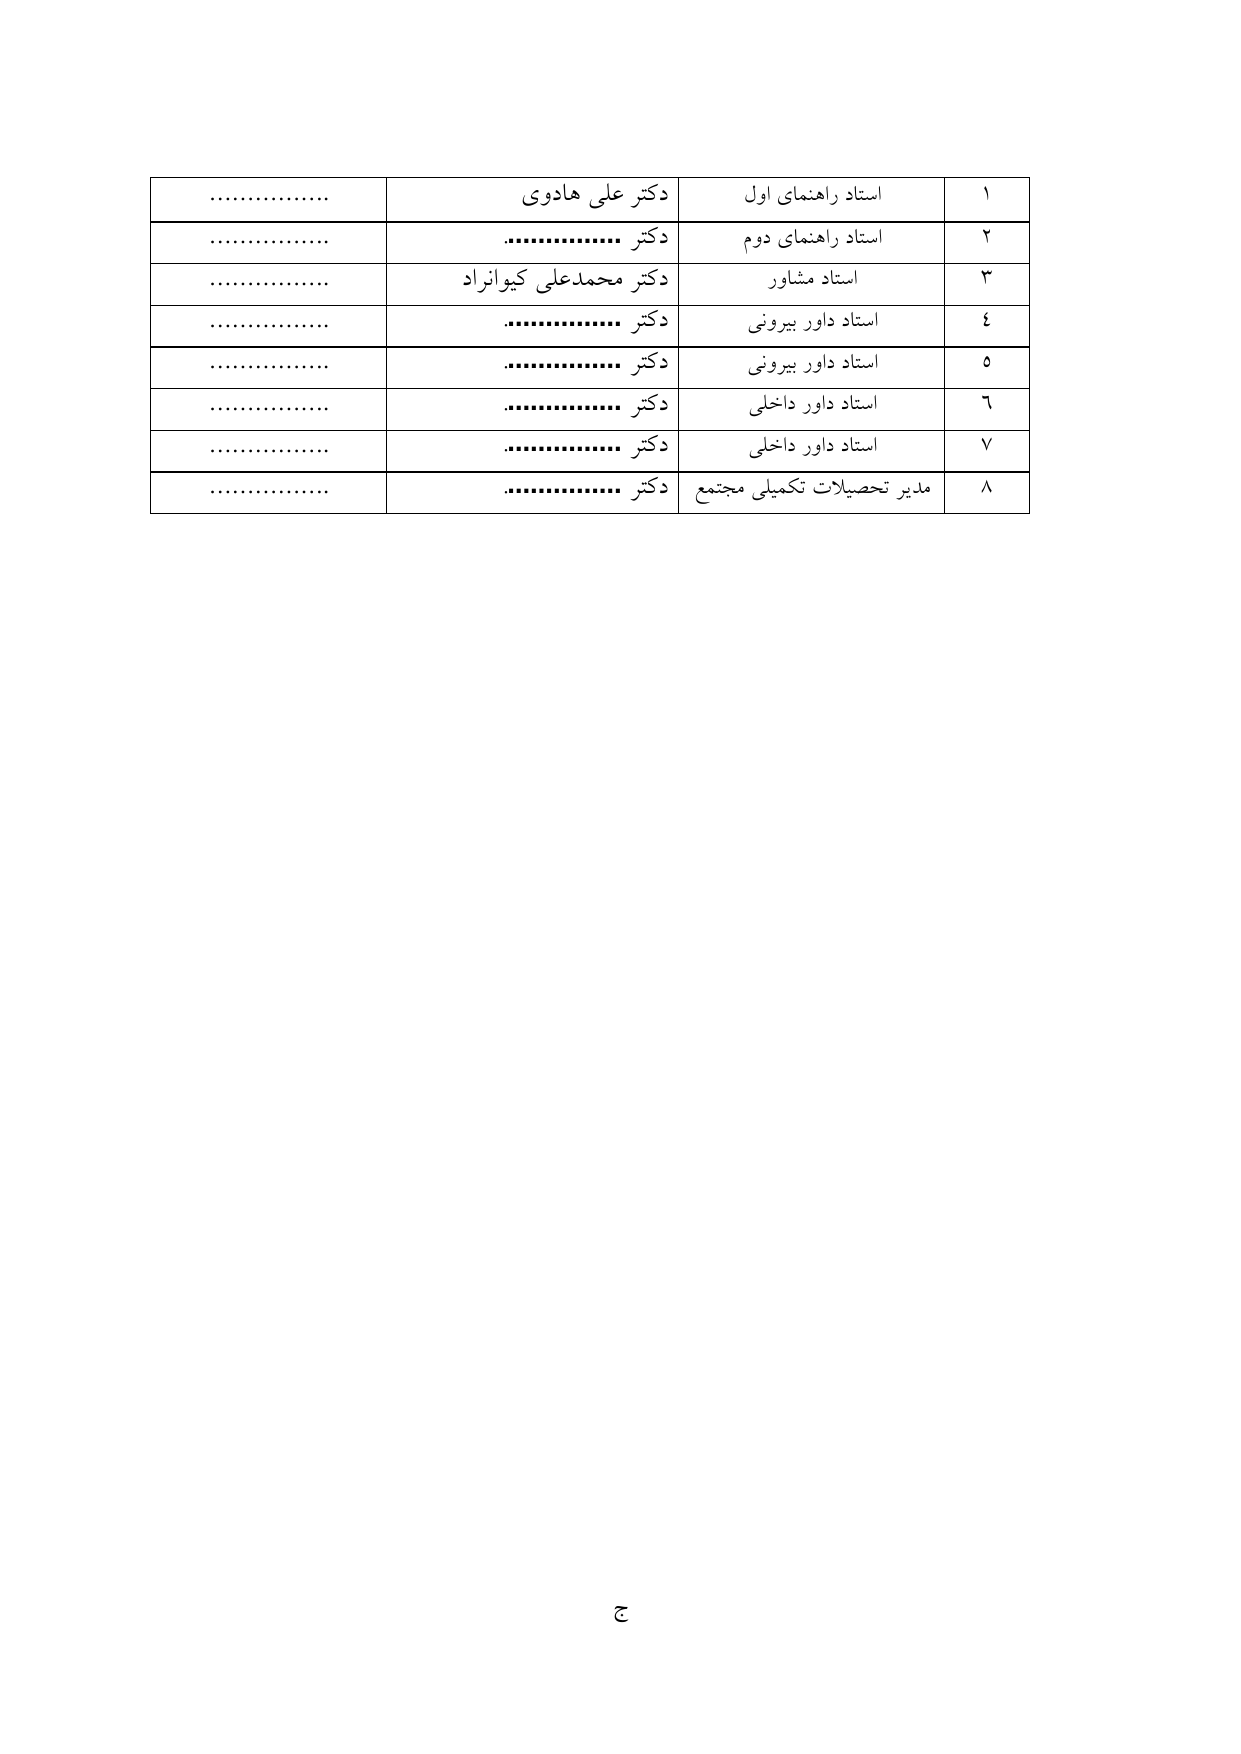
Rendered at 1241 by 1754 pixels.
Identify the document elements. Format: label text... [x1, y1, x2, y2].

table_cell دکتر محمدعلي كيوان‏راد [387, 264, 678, 305]
table_cell 6 [945, 389, 1029, 430]
table_cell ……………. [151, 178, 386, 221]
table_cell دکتر ……………. [387, 306, 678, 346]
table_cell 4 [945, 306, 1029, 346]
table_cell استاد راهنمای دوم [679, 223, 944, 263]
table_cell دکتر علی هادوی [387, 178, 678, 221]
table_cell 1 [945, 178, 1029, 221]
table_cell 5 [945, 348, 1029, 388]
table_cell استاد داور بیرونی [679, 306, 944, 346]
table_cell ……………. [151, 389, 386, 430]
table_cell ……………. [151, 223, 386, 263]
table_cell دکتر ……………. [387, 348, 678, 388]
table_cell 7 [945, 431, 1029, 471]
table_cell استاد داور بیرونی [679, 348, 944, 388]
table_cell مدیر تحصیلات تکمیلی مجتمع [679, 473, 944, 513]
table_cell ……………. [151, 264, 386, 305]
table_cell دکتر ……………. [387, 223, 678, 263]
table_cell استاد داور داخلی [679, 389, 944, 430]
table_cell 3 [945, 264, 1029, 305]
table_cell دکتر ……………. [387, 431, 678, 471]
table_cell ……………. [151, 473, 386, 513]
table_cell دکتر ……………. [387, 389, 678, 430]
table_cell استاد راهنمای اول [679, 178, 944, 221]
table_cell دکتر ……………. [387, 473, 678, 513]
table_cell 8 [945, 473, 1029, 513]
table_cell ……………. [151, 306, 386, 346]
table_cell 2 [945, 223, 1029, 263]
table_cell ……………. [151, 348, 386, 388]
table_cell استاد مشاور [679, 264, 944, 305]
table_cell ……………. [151, 431, 386, 471]
table_cell استاد داور داخلی [679, 431, 944, 471]
